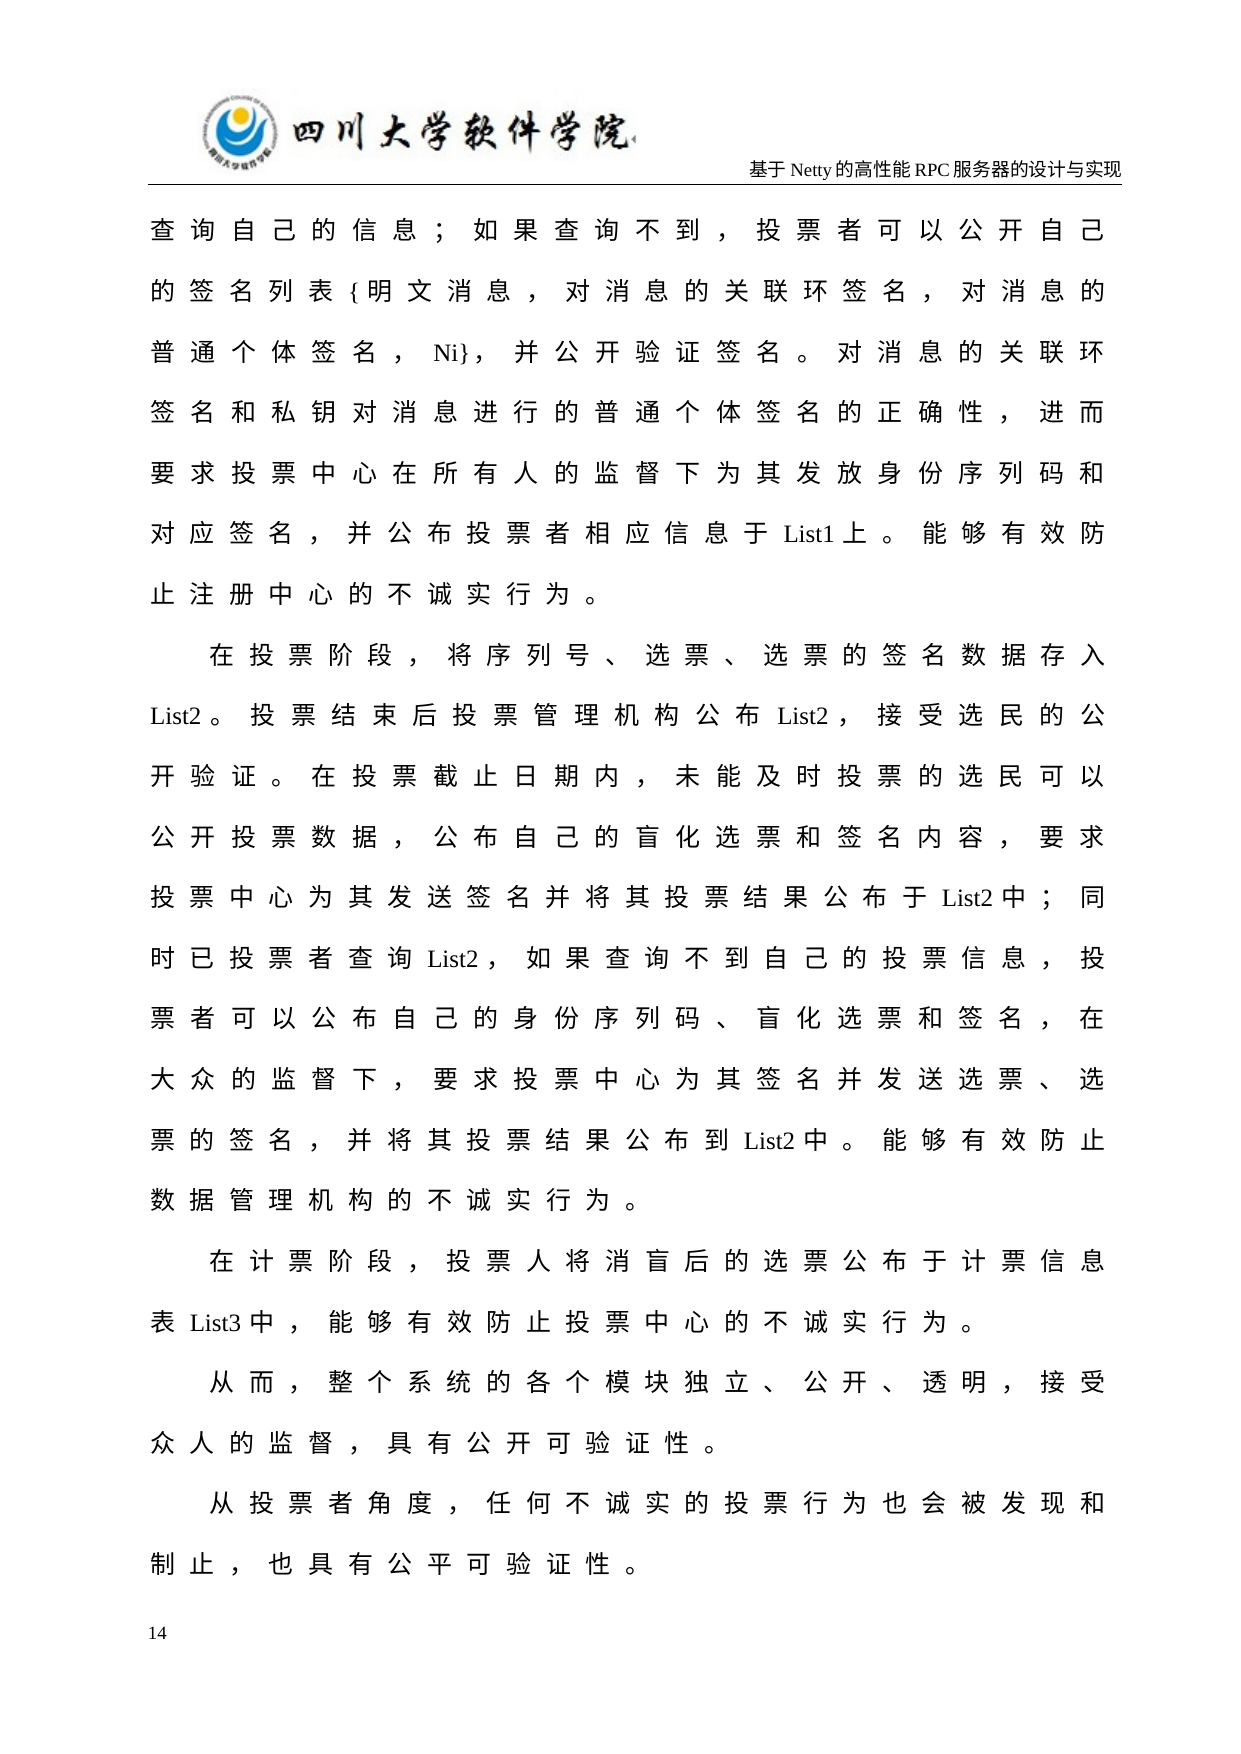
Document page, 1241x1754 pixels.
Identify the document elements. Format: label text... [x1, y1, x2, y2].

text 在计票阶段，投票人将消盲后的选票公布于计票信息表List3中，能够有效防止投票中心的不诚实行为。 [150, 1229, 1120, 1350]
text 从而，整个系统的各个模块独立、公开、透明，接受众人的监督，具有公开可验证性。 [150, 1350, 1120, 1472]
picture [197, 88, 639, 177]
text 在投票阶段，将序列号、选票、选票的签名数据存入List2。投票结束后投票管理机构公布List2，接受选民的公开验证。在投票截止日期内，未能及时投票的选民可以公开投票数据，公布自己的盲化选票和签名内容，要求投票中心为其发送签名并将其投票结果公布于List2中；同时已投票者查询List2，如果查询不到自己的投票信息，投票者可以公布自己的身份序列码、盲化选票和签名，在大众的监督下，要求投票中心为其签名并发送选票、选票的签名，并将其投票结果公布到List2中。能够有效防止数据管理机构的不诚实行为。 [150, 623, 1120, 1229]
text 从投票者角度，任何不诚实的投票行为也会被发现和制止，也具有公平可验证性。 [150, 1472, 1120, 1593]
